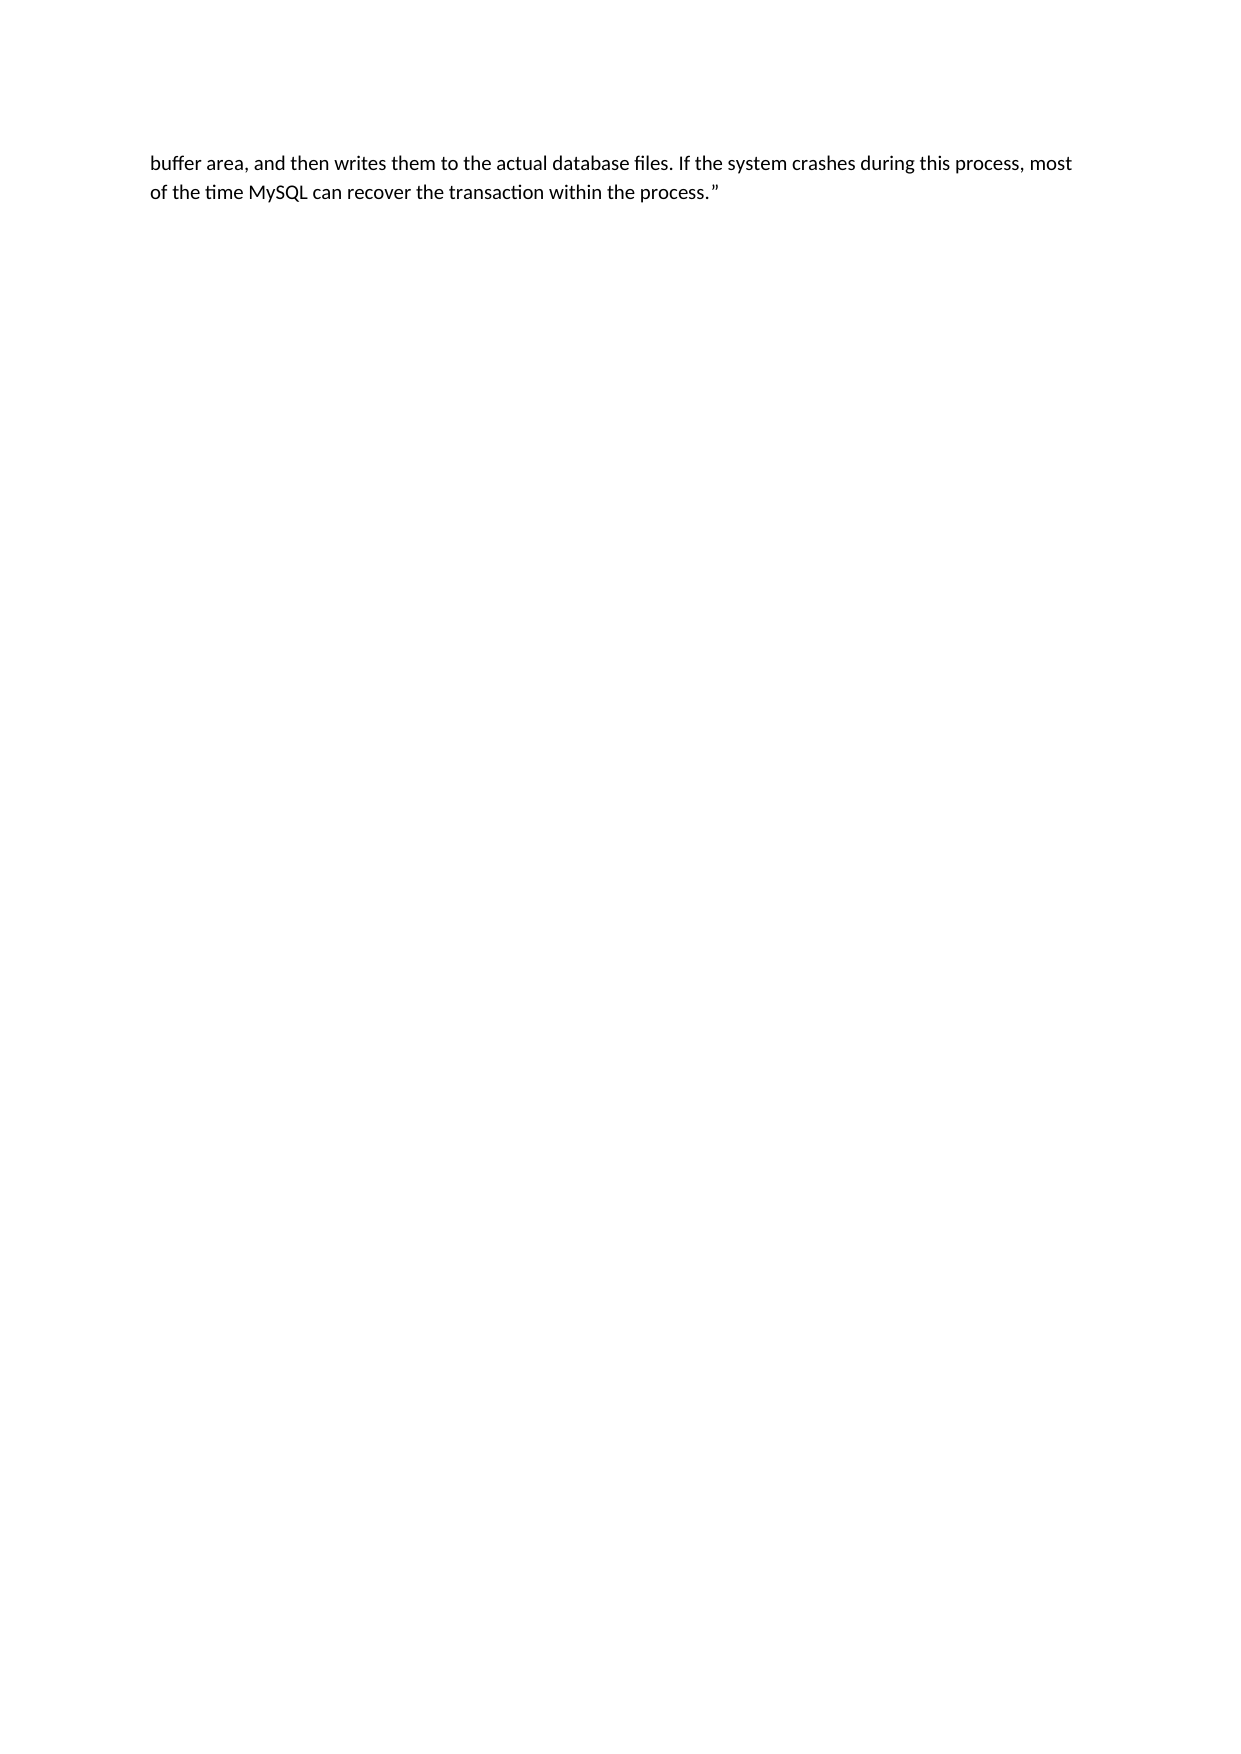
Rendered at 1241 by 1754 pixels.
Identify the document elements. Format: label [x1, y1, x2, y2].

text [150, 150, 1090, 204]
